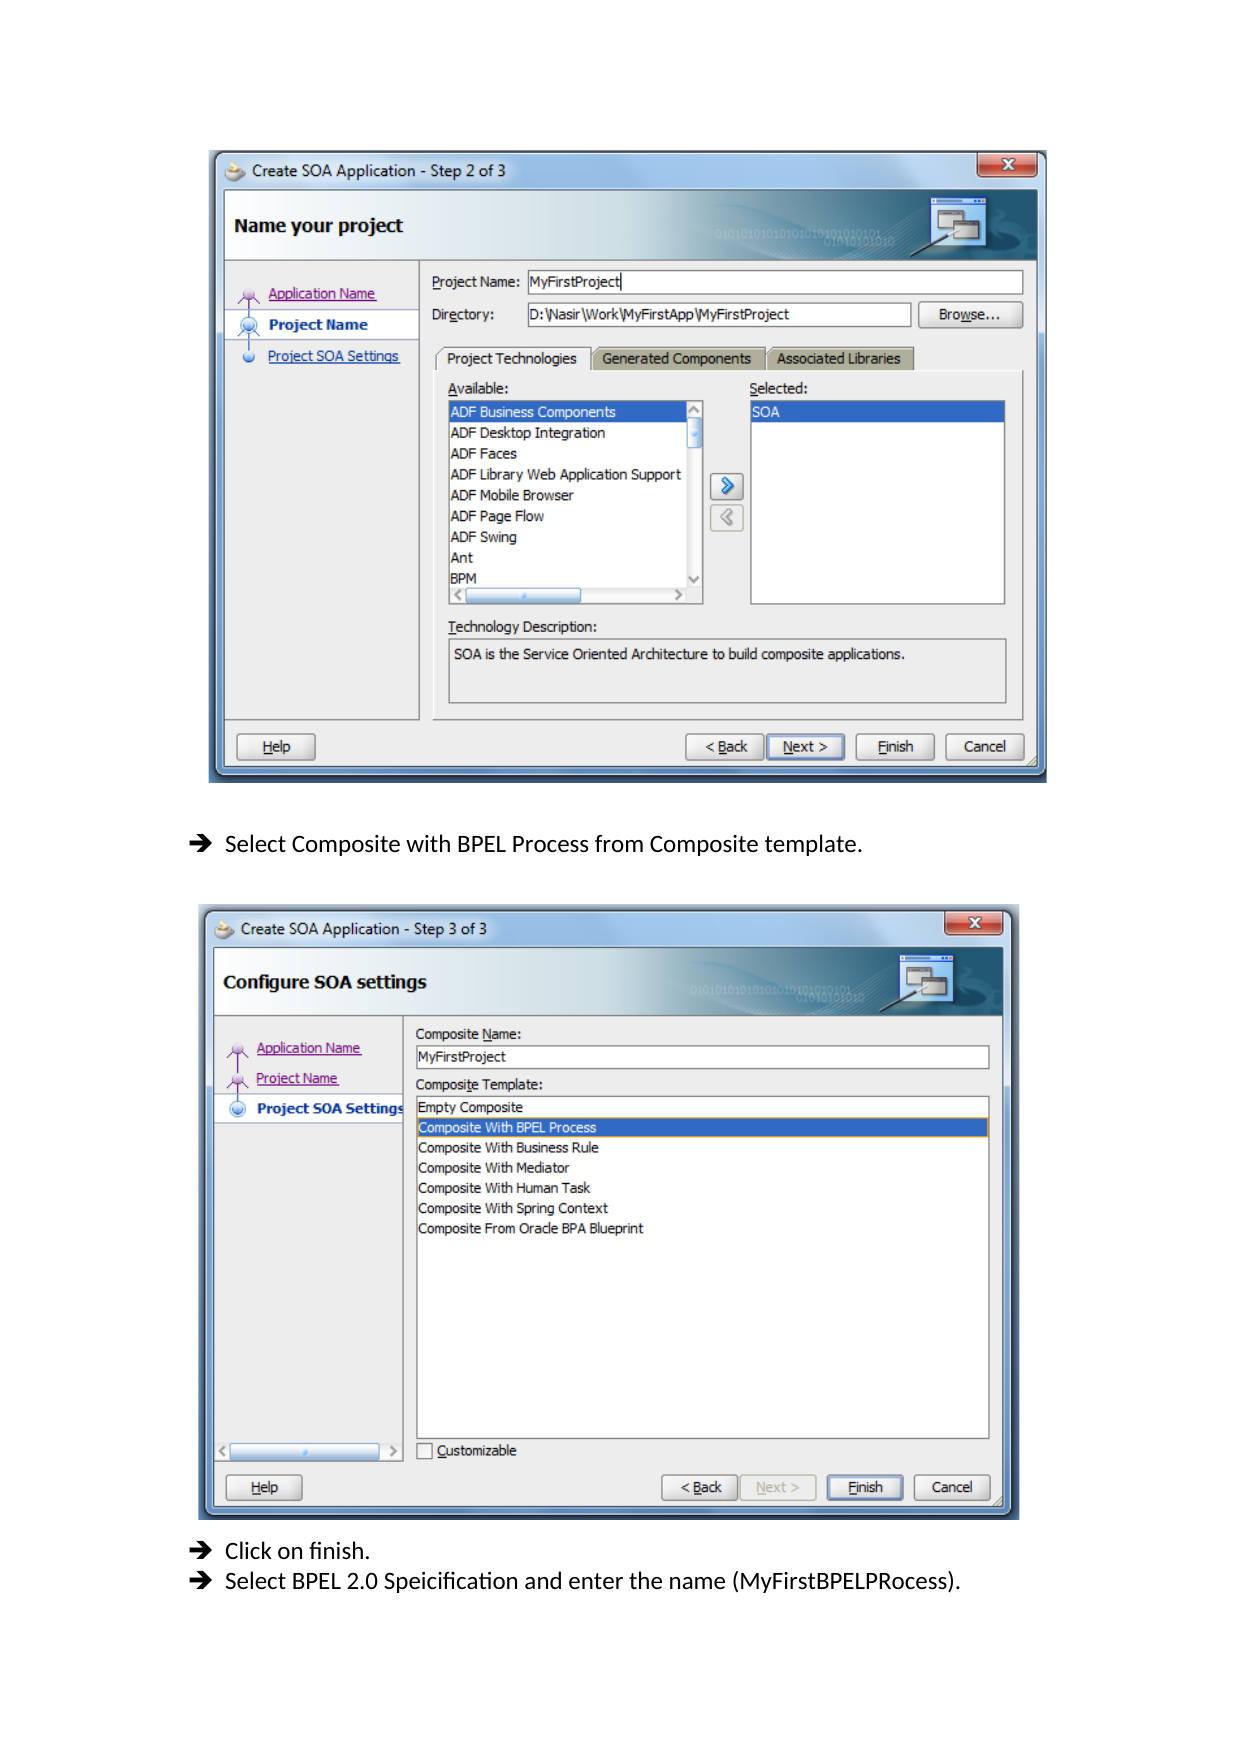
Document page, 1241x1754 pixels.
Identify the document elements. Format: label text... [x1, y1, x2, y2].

list Select BPEL 2.0 Speicification and enter the name (MyFirstBPELPRocess). [187, 1566, 1068, 1596]
picture [208, 150, 1047, 783]
list Select Composite with BPEL Process from Composite template. [187, 828, 1068, 859]
picture [198, 904, 1020, 1520]
list Click on finish. [187, 1535, 1068, 1566]
